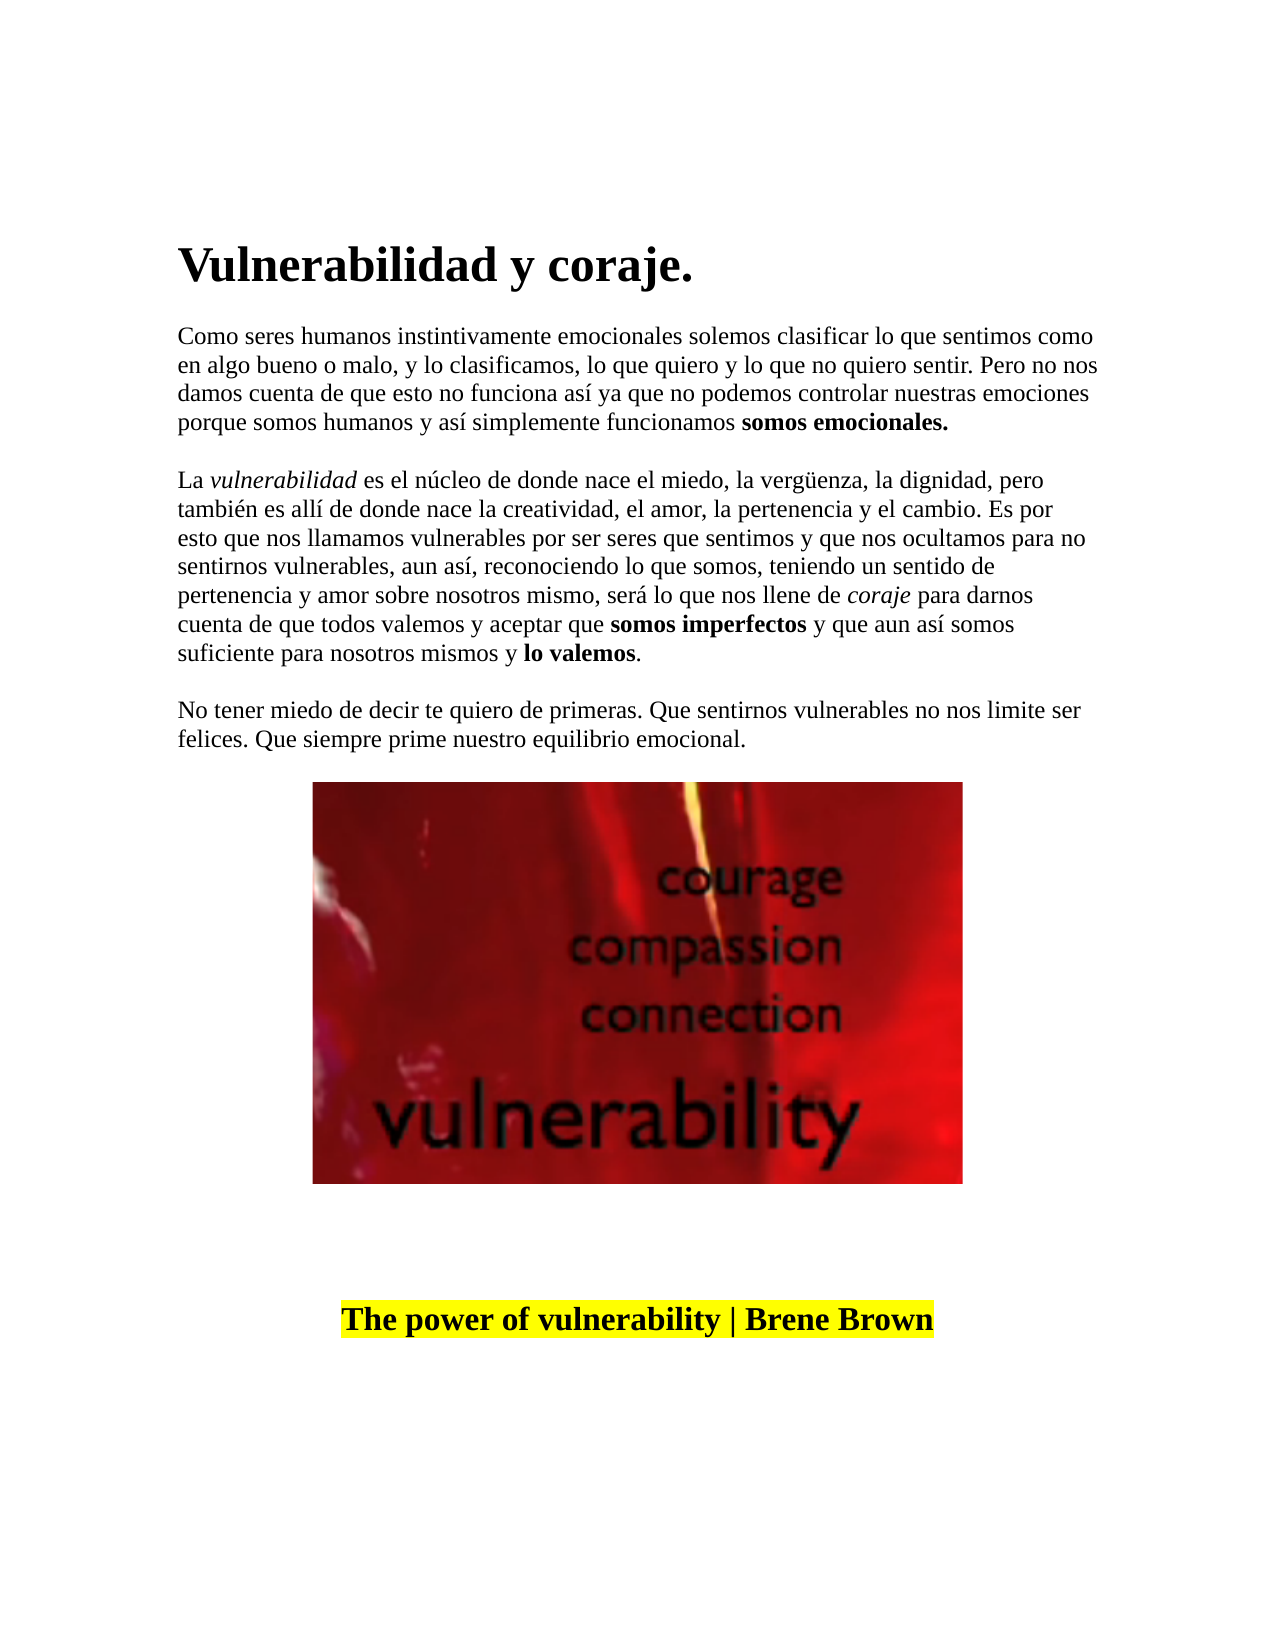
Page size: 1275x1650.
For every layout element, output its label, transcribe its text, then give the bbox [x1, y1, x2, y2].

subtitle Como seres humanos instintivamente emocionales solemos clasificar lo que sentimos como en algo bueno o malo, y lo clasificamos, lo que quiero y lo que no quiero sentir. Pero no nos damos cuenta de que esto no funciona así ya que no podemos controlar nuestras emociones porque somos humanos y así simplemente funcionamos somos emocionales. [177, 321, 1098, 436]
subtitle No tener miedo de decir te quiero de primeras. Que sentirnos vulnerables no nos limite ser felices. Que siempre prime nuestro equilibrio emocional. [177, 696, 1098, 753]
subtitle Vulnerabilidad y coraje. [177, 234, 1098, 292]
subtitle La vulnerabilidad es el núcleo de donde nace el miedo, la vergüenza, la dignidad, pero también es allí de donde nace la creatividad, el amor, la pertenencia y el cambio. Es por esto que nos llamamos vulnerables por ser seres que sentimos y que nos ocultamos para no sentirnos vulnerables, aun así, reconociendo lo que somos, teniendo un sentido de pertenencia y amor sobre nosotros mismo, será lo que nos llene de coraje para darnos cuenta de que todos valemos y aceptar que somos imperfectos y que aun así somos suficiente para nosotros mismos y lo valemos. [177, 465, 1098, 666]
subtitle The power of vulnerability | Brene Brown [177, 1299, 1098, 1338]
picture [312, 782, 963, 1184]
